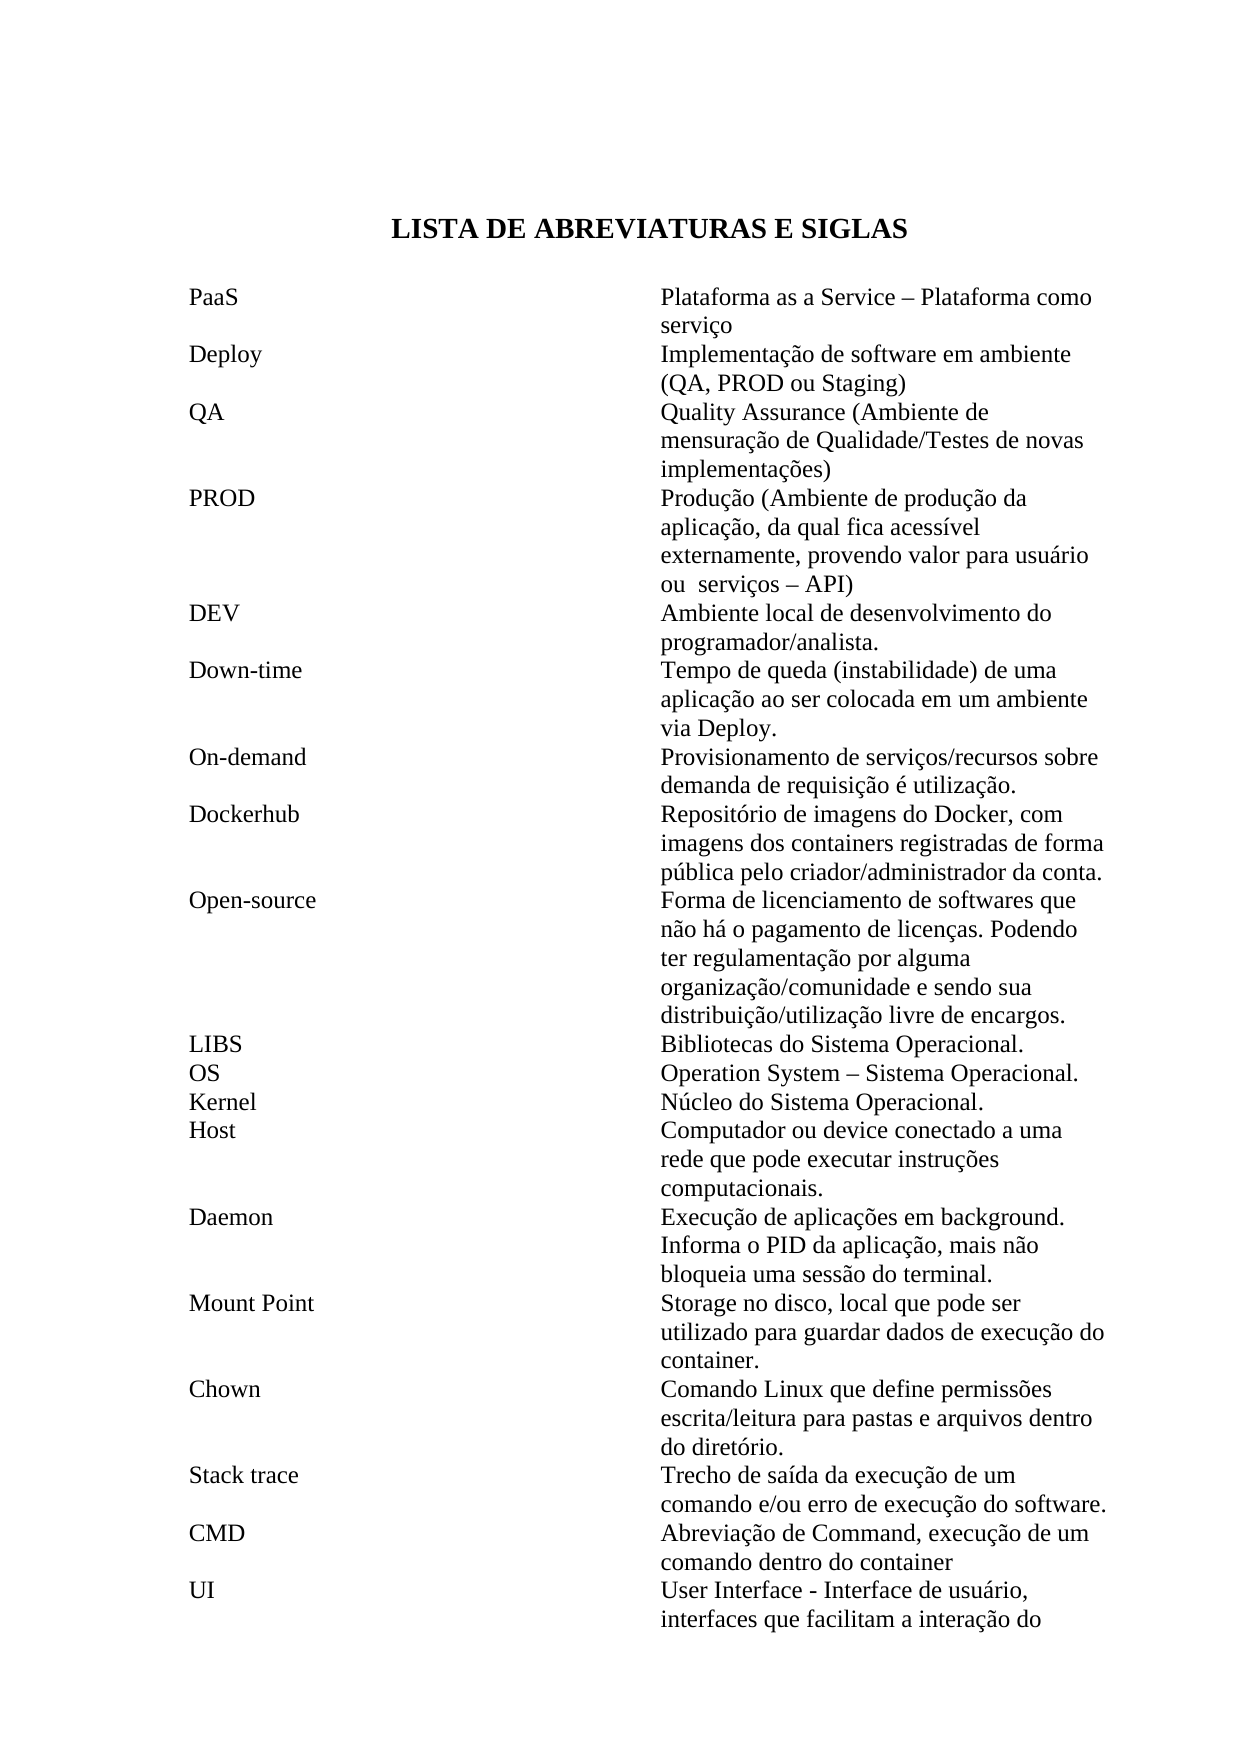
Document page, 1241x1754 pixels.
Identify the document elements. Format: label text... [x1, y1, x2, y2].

table_cell Mount Point [177, 1288, 649, 1374]
table_cell Computador ou device conectado a uma rede que pode executar instruções computacionais. [649, 1116, 1121, 1202]
table_cell Trecho de saída da execução de um comando e/ou erro de execução do software. [649, 1461, 1121, 1518]
table_cell PROD [177, 483, 649, 598]
table_cell QA [177, 397, 649, 483]
table_cell Abreviação de Command, execução de um comando dentro do container [649, 1518, 1121, 1576]
table_header Plataforma as a Service – Plataforma como serviço [649, 282, 1121, 339]
text LISTA DE ABREVIATURAS E SIGLAS [177, 211, 1122, 244]
table_cell Quality Assurance (Ambiente de mensuração de Qualidade/Testes de novas implementações) [649, 397, 1121, 483]
table_cell OS [177, 1058, 649, 1087]
table_cell Bibliotecas do Sistema Operacional. [649, 1029, 1121, 1058]
table_cell Provisionamento de serviços/recursos sobre demanda de requisição é utilização. [649, 742, 1121, 799]
table_cell Storage no disco, local que pode ser utilizado para guardar dados de execução do container. [649, 1288, 1121, 1374]
table_cell Dockerhub [177, 799, 649, 886]
table_cell Daemon [177, 1202, 649, 1288]
table_cell UI [177, 1576, 649, 1633]
table_cell Tempo de queda (instabilidade) de uma aplicação ao ser colocada em um ambiente via Deploy. [649, 656, 1121, 742]
table_cell CMD [177, 1518, 649, 1576]
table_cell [649, 1576, 1121, 1633]
table_cell Chown [177, 1374, 649, 1461]
table_cell Stack trace [177, 1461, 649, 1518]
table_cell DEV [177, 598, 649, 656]
table_cell Ambiente local de desenvolvimento do programador/analista. [649, 598, 1121, 656]
table_cell Núcleo do Sistema Operacional. [649, 1087, 1121, 1116]
table_cell Implementação de software em ambiente (QA, PROD ou Staging) [649, 339, 1121, 397]
table_cell On-demand [177, 742, 649, 799]
table_cell Repositório de imagens do Docker, com imagens dos containers registradas de forma pública pelo criador/administrador da conta. [649, 799, 1121, 886]
table_cell LIBS [177, 1029, 649, 1058]
table_cell Kernel [177, 1087, 649, 1116]
table_cell Operation System – Sistema Operacional. [649, 1058, 1121, 1087]
table_header PaaS [177, 282, 649, 339]
table_cell Host [177, 1116, 649, 1202]
table_cell Deploy [177, 339, 649, 397]
table_cell Open-source [177, 886, 649, 1029]
table_cell Comando Linux que define permissões escrita/leitura para pastas e arquivos dentro do diretório. [649, 1374, 1121, 1461]
table_cell Forma de licenciamento de softwares que não há o pagamento de licenças. Podendo ter regulamentação por alguma organização/comunidade e sendo sua distribuição/utilização livre de encargos. [649, 886, 1121, 1029]
table_cell Down-time [177, 656, 649, 742]
table_cell Execução de aplicações em background. Informa o PID da aplicação, mais não bloqueia uma sessão do terminal. [649, 1202, 1121, 1288]
table_cell Produção (Ambiente de produção da aplicação, da qual fica acessível externamente, provendo valor para usuário ou serviços – API) [649, 483, 1121, 598]
